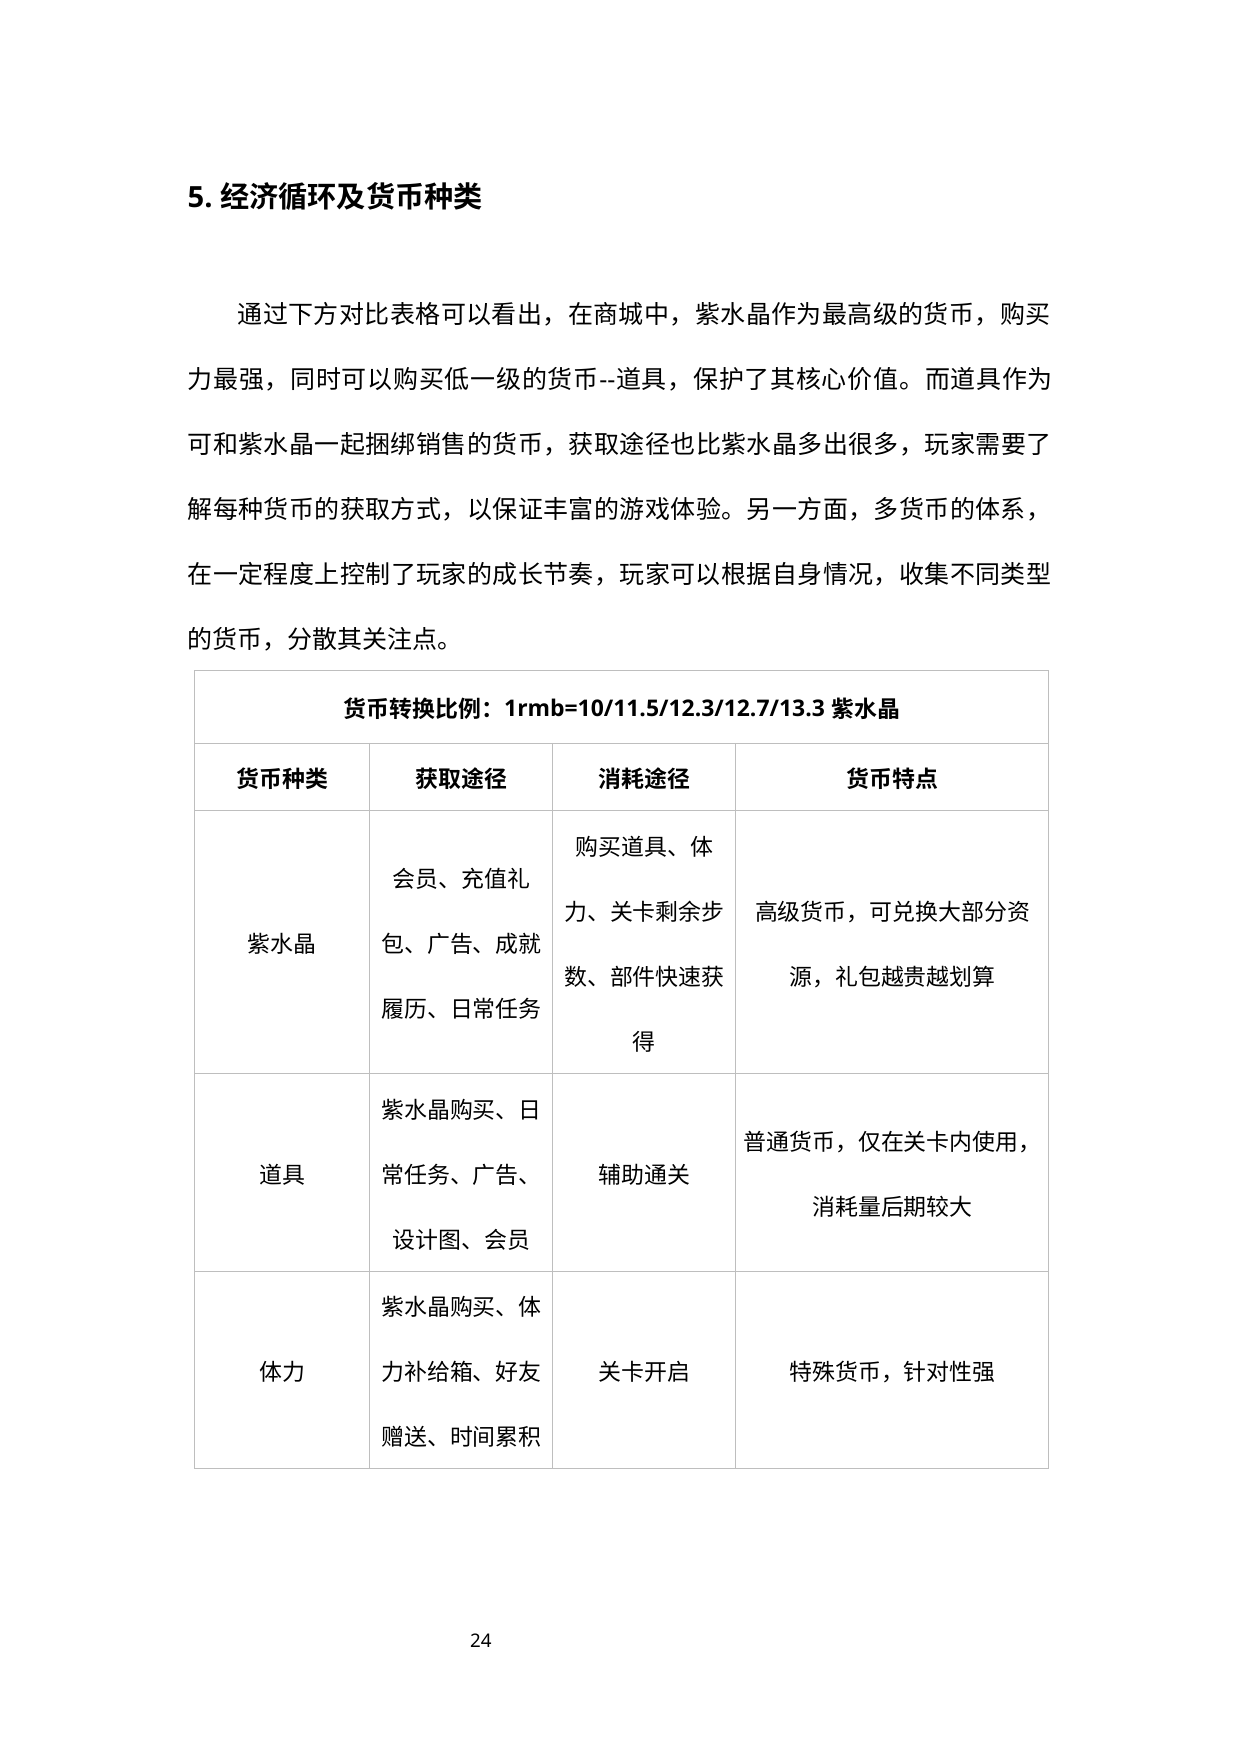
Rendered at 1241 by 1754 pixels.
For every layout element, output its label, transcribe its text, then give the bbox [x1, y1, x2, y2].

table_cell 体力 [195, 1272, 369, 1468]
table_cell 购买道具、体力、关卡剩余步数、部件快速获得 [553, 811, 735, 1073]
table_cell 关卡开启 [553, 1272, 735, 1468]
table_cell 获取途径 [370, 744, 552, 810]
table_cell 辅助通关 [553, 1074, 735, 1271]
list 通过下方对比表格可以看出，在商城中，紫水晶作为最高级的货币，购买力最强，同时可以购买低一级的货币--道具，保护了其核心价值。而道具作为可和紫水晶一起捆绑销售的货币，获取途径也比紫水晶多出很多，玩家需要了解每种货币的获取方式，以保证丰富的游戏体验。另一方面，多货币的体系，在一定程度上控制了玩家的成长节奏，玩家可以根据自身情况，收集不同类型的货币，分散其关注点。 [187, 280, 1053, 670]
table_cell 紫水晶购买、日常任务、广告、设计图、会员 [370, 1074, 552, 1271]
table_cell 消耗途径 [553, 744, 735, 810]
table_cell 高级货币，可兑换大部分资源，礼包越贵越划算 [736, 811, 1048, 1073]
table_cell 特殊货币，针对性强 [736, 1272, 1048, 1468]
table_cell 道具 [195, 1074, 369, 1271]
table_cell 紫水晶 [195, 811, 369, 1073]
table_cell 会员、充值礼包、广告、成就履历、日常任务 [370, 811, 552, 1073]
subtitle 经济循环及货币种类 [187, 162, 1053, 227]
table_cell 普通货币，仅在关卡内使用，消耗量后期较大 [736, 1074, 1048, 1271]
table_header 货币转换比例：1rmb=10/11.5/12.3/12.7/13.3 紫水晶 [195, 671, 1048, 743]
table_cell 货币种类 [195, 744, 369, 810]
table_cell 紫水晶购买、体力补给箱、好友赠送、时间累积 [370, 1272, 552, 1468]
table_cell 货币特点 [736, 744, 1048, 810]
